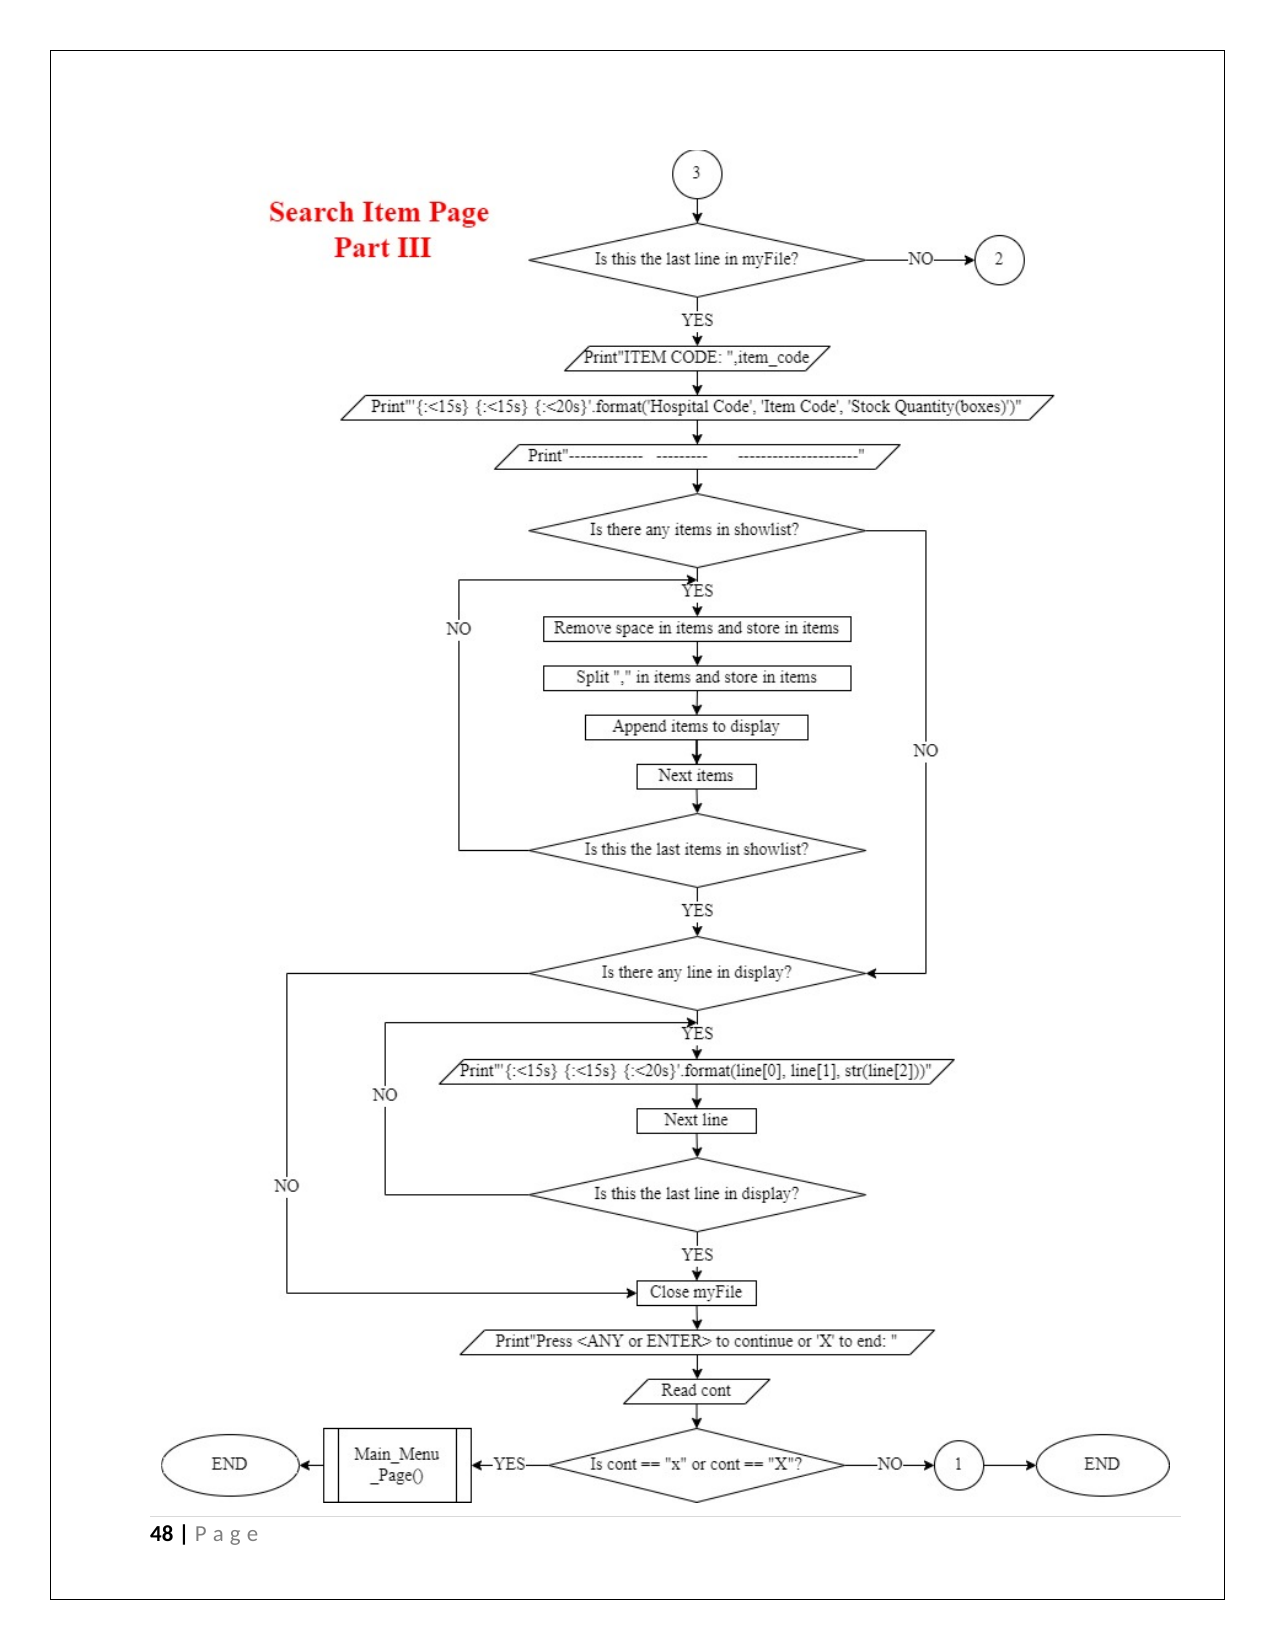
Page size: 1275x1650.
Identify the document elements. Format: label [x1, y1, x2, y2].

picture [161, 150, 1170, 1503]
